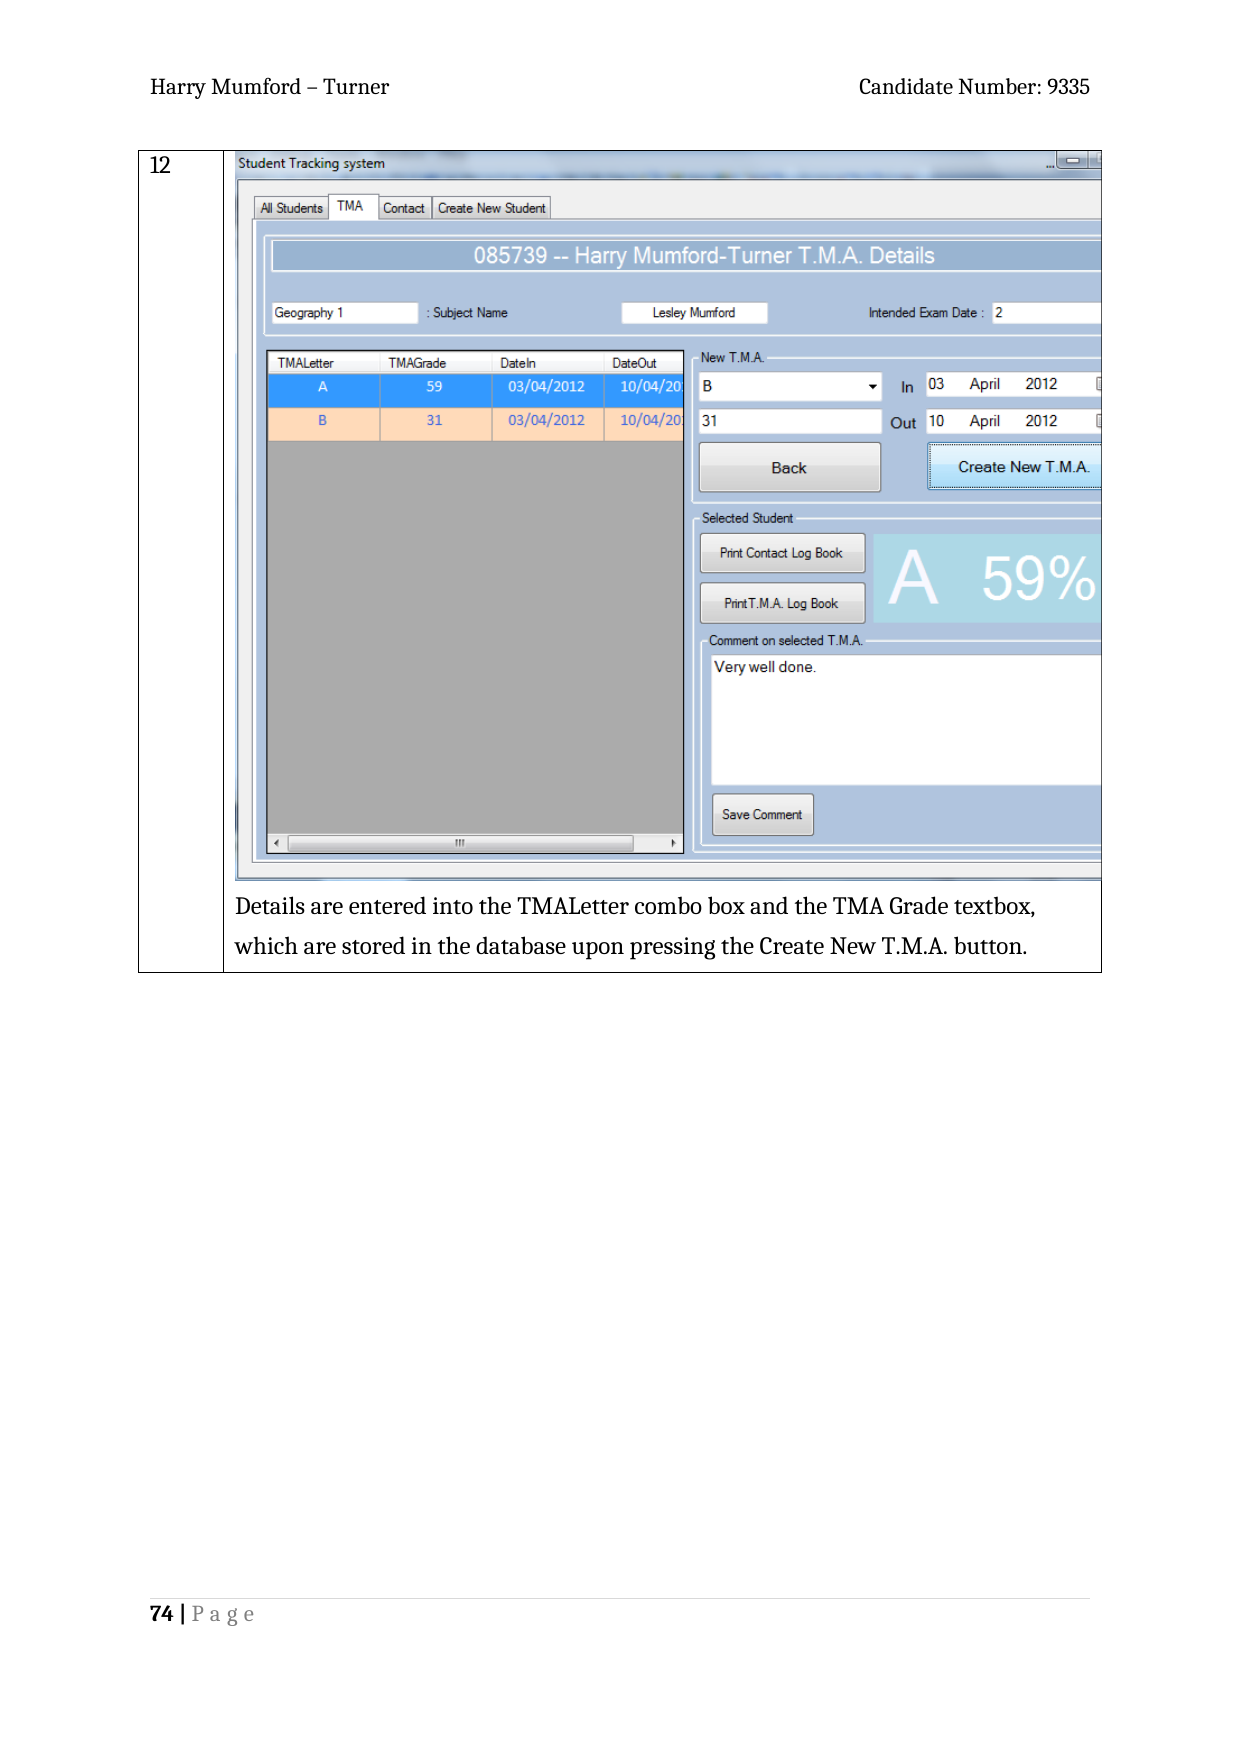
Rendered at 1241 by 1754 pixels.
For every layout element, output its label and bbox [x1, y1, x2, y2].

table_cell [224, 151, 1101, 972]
picture [235, 151, 1102, 881]
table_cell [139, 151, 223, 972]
